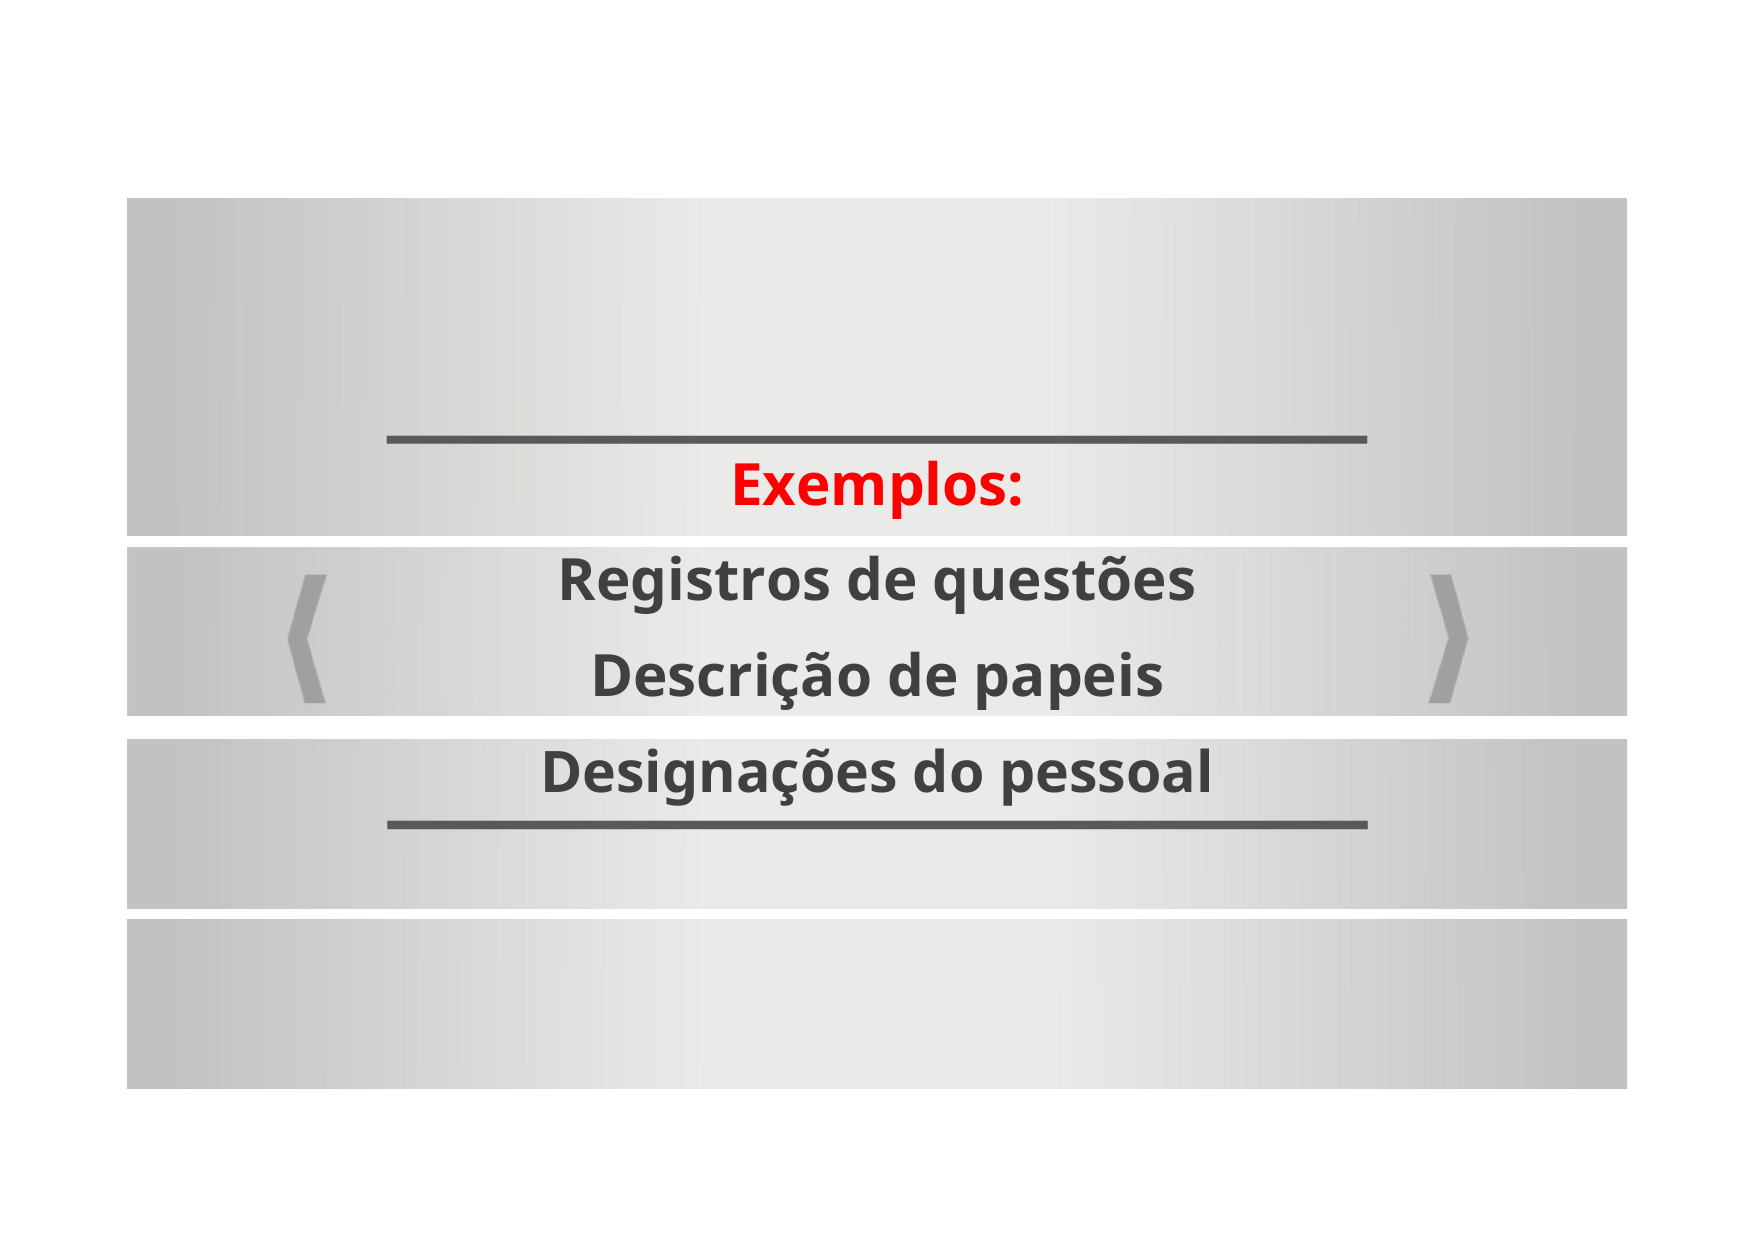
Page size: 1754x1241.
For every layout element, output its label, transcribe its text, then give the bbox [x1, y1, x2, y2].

text Exemplos: [150, 443, 1604, 522]
text Designações do pessoal [150, 731, 1604, 809]
text Registros de questões [150, 538, 1604, 618]
picture [127, 739, 1628, 909]
picture [127, 919, 1628, 1089]
picture [127, 547, 1628, 716]
picture [127, 198, 1627, 536]
text Descrição de papeis [150, 634, 1604, 713]
